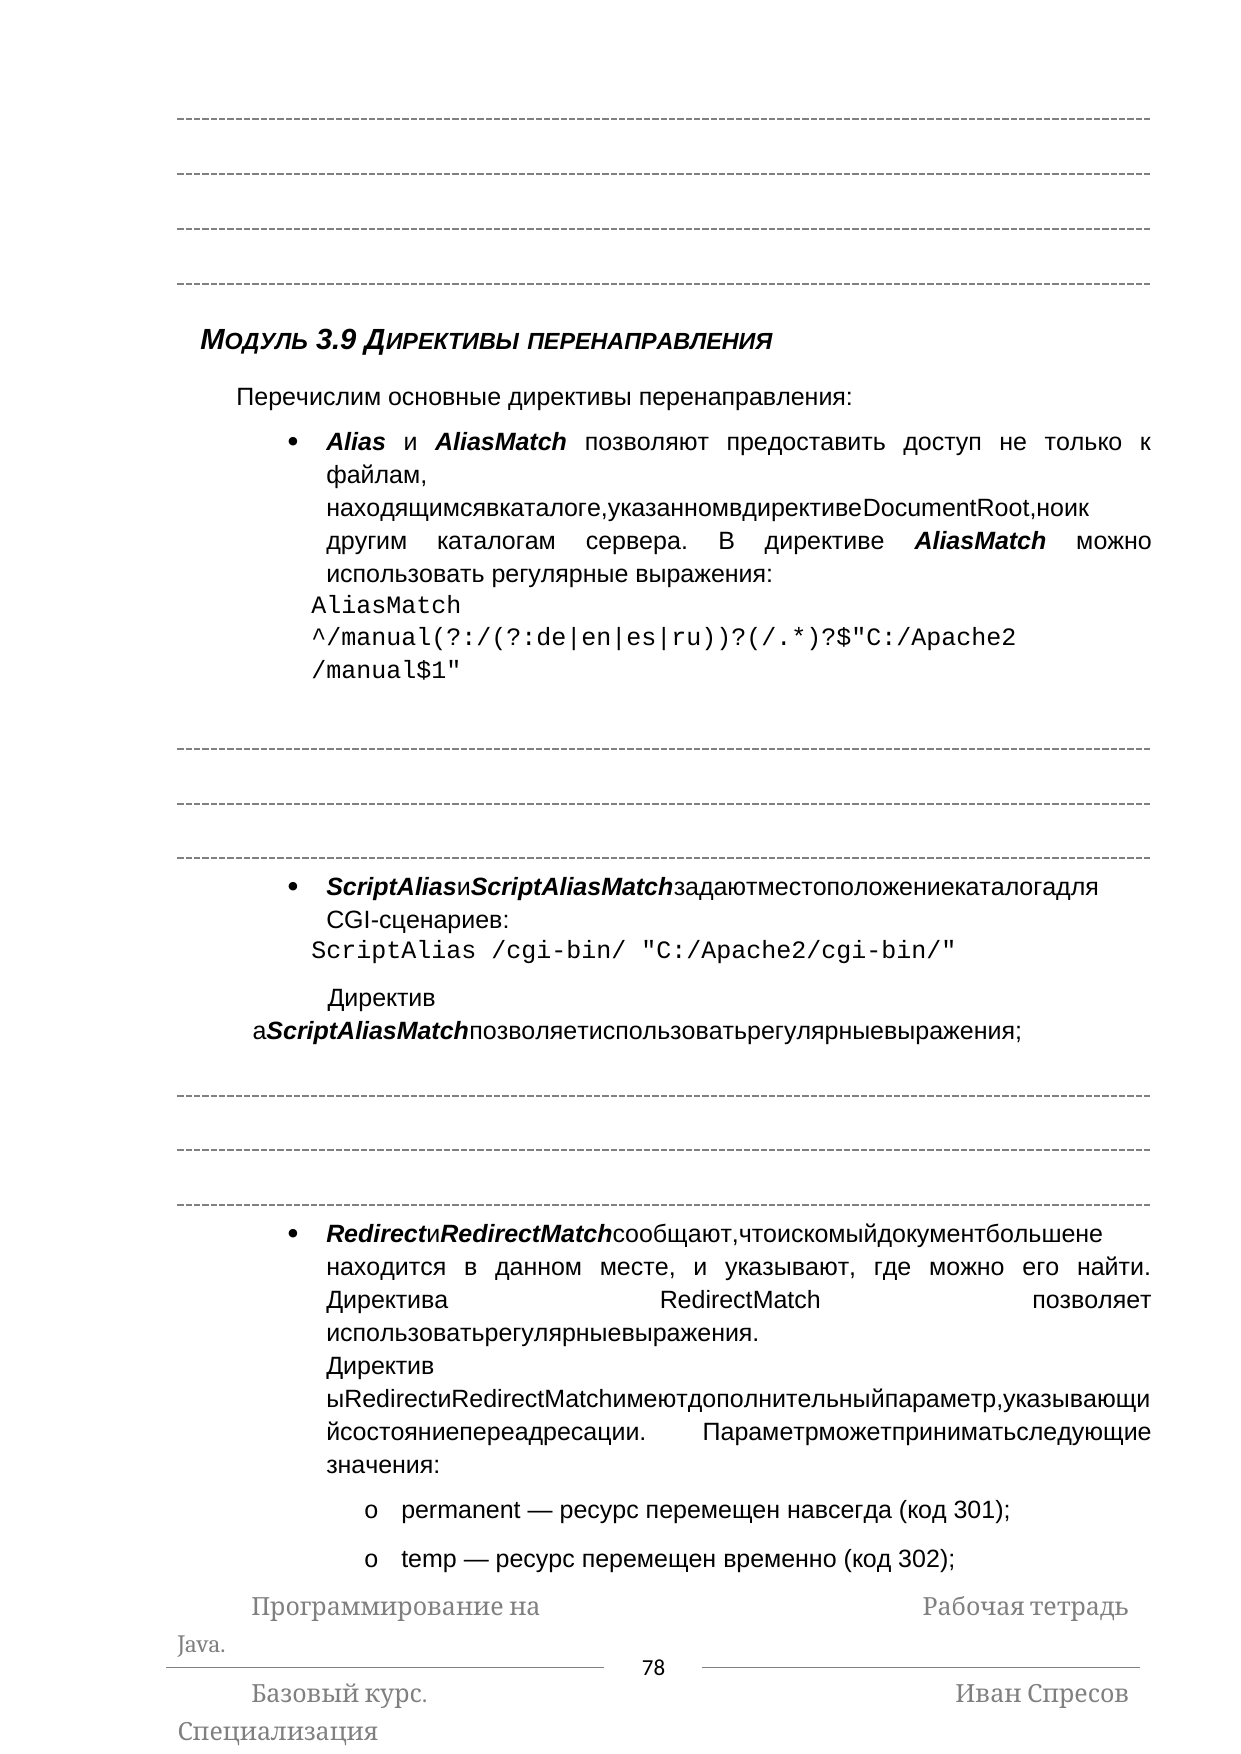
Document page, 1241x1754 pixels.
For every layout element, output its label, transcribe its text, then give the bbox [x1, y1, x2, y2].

table_cell [177, 118, 1152, 173]
table_cell [177, 803, 1152, 857]
table_cell [177, 228, 1152, 282]
list Alias и AliasMatch позволяют предоставить доступ не только к файлам, находящимсявкаталоге,указанномвдирективеDocumentRoot,ноик другим каталогам сервера. В директиве AliasMatch можно использовать регулярные выражения: [288, 427, 1152, 588]
list temp — ресурс перемещен временно (код 302); [363, 1543, 1152, 1574]
text ДирективаScriptAliasMatchпозволяетиспользоватьрегулярныевыражения; [252, 983, 1152, 1045]
text Перечислим основные директивы перенаправления: [177, 381, 1152, 410]
list ScriptAlias /cgi-bin/ "C:/Apache2/cgi-bin/" [311, 938, 1152, 966]
table_cell [177, 1149, 1152, 1204]
list RedirectиRedirectMatchсообщают,чтоискомыйдокументбольшене находится в данном месте, и указывают, где можно его найти. Директива RedirectMatch позволяет использоватьрегулярныевыражения. ДирективыRedirectиRedirectMatchимеютдополнительныйпараметр,указывающийсостояниепереадресации. Параметрможетприниматьследующие значения: [288, 1219, 1152, 1479]
table_cell [177, 173, 1152, 228]
table_header [177, 748, 1152, 802]
text AliasMatch ^/manual(?:/(?:de|en|es|ru))?(/.*)?$"C:/Apache2 /manual$1" [311, 592, 1152, 686]
text Модуль 3.9 Директивы перенаправления [200, 322, 1152, 356]
list permanent — ресурс перемещен навсегда (код 301); [363, 1496, 1152, 1526]
table_header [177, 1095, 1152, 1149]
list ScriptAliasиScriptAliasMatchзадаютместоположениекаталогадля CGI-сценариев: [288, 872, 1152, 934]
